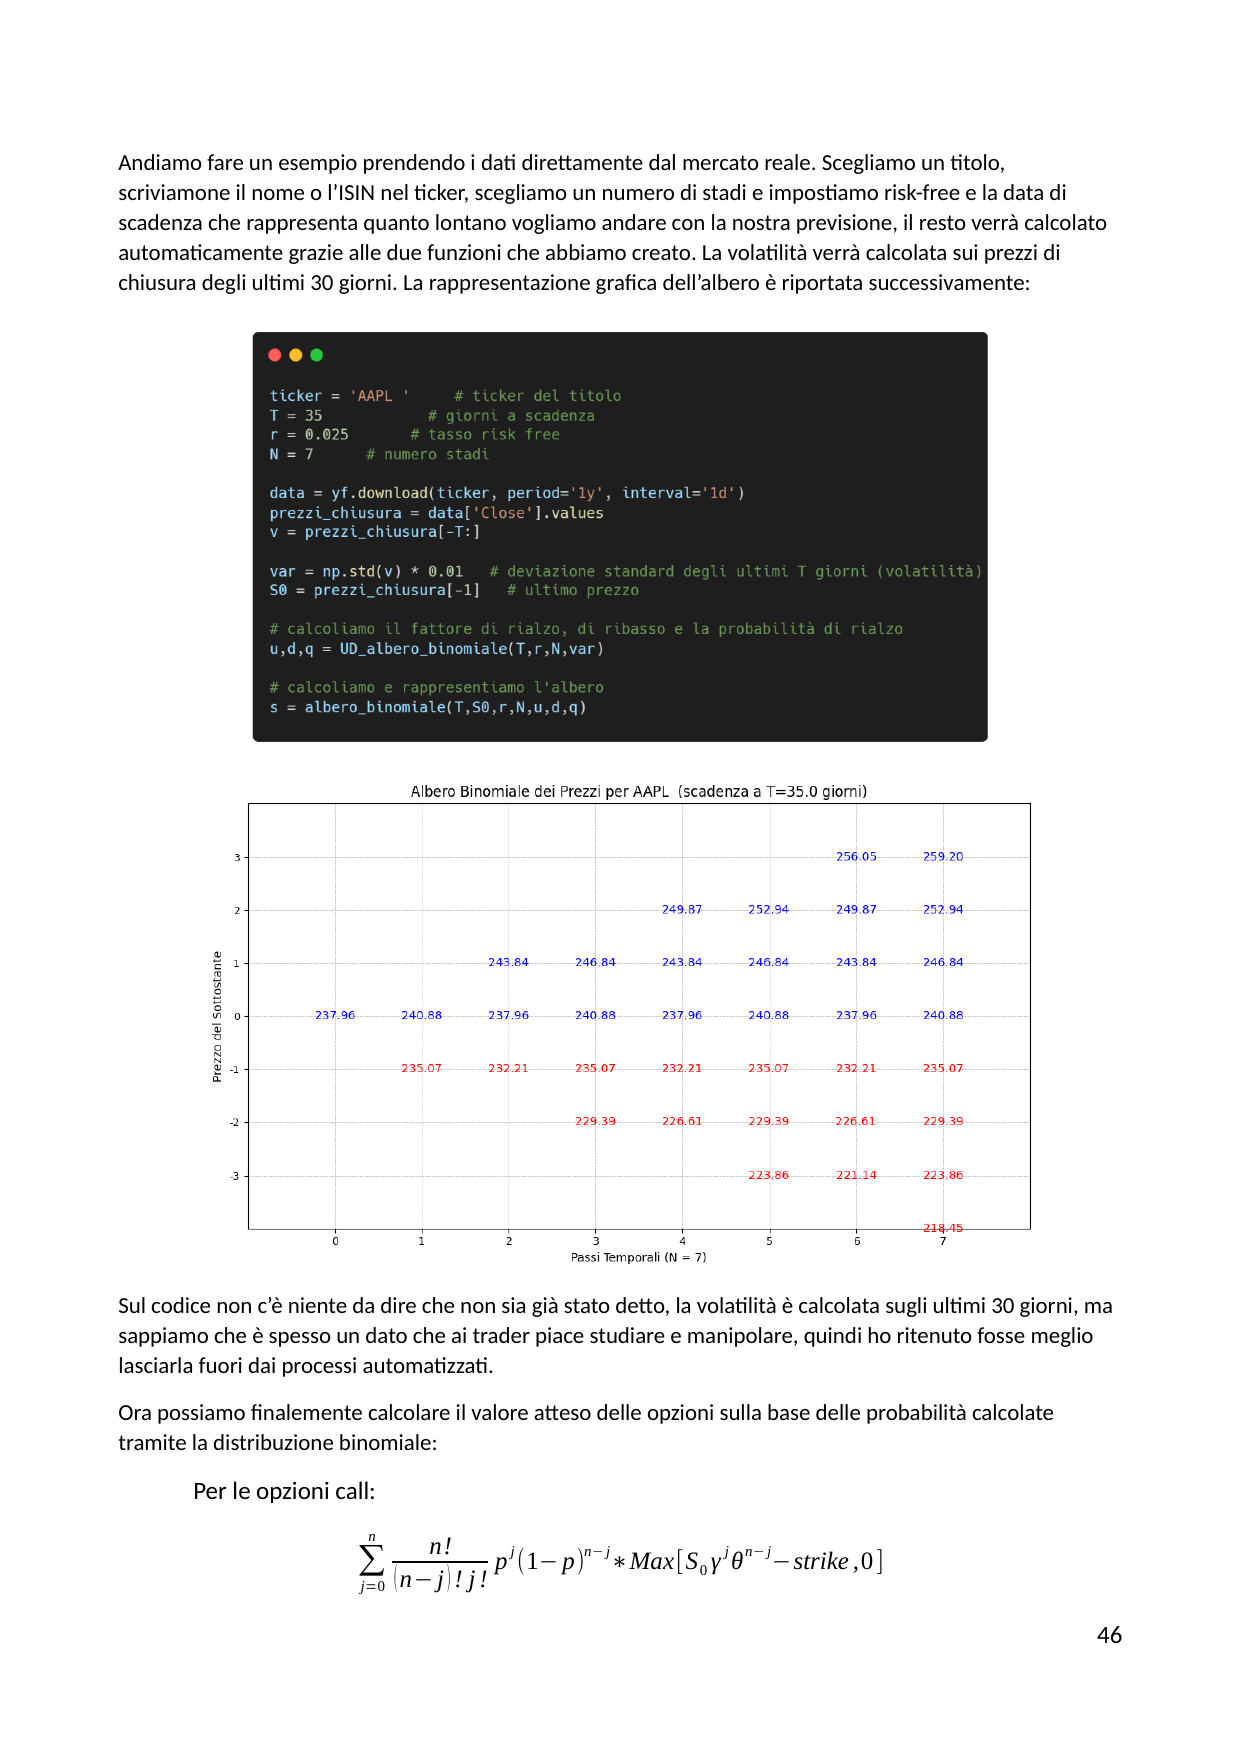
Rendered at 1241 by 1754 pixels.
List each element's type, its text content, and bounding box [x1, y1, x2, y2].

picture [237, 315, 1003, 758]
text Andiamo fare un esempio prendendo i dati direttamente dal mercato reale. Scegliamo un titolo, scriviamone il nome o l’ISIN nel ticker, scegliamo un numero di stadi e impostiamo risk-free e la data di scadenza che rappresenta quanto lontano vogliamo andare con la nostra previsione, il resto verrà calcolato automaticamente grazie alle due funzioni che abbiamo creato. La volatilità verrà calcolata sui prezzi di chiusura degli ultimi 30 giorni. La rappresentazione grafica dell’albero è riportata successivamente: [118, 148, 1122, 296]
text Sul codice non c’è niente da dire che non sia già stato detto, la volatilità è calcolata sugli ultimi 30 giorni, ma sappiamo che è spesso un dato che ai trader piace studiare e manipolare, quindi ho ritenuto fosse meglio lasciarla fuori dai processi automatizzati. [118, 1291, 1122, 1379]
list Per le opzioni call: [193, 1475, 1122, 1506]
picture [204, 776, 1037, 1272]
text Ora possiamo finalemente calcolare il valore atteso delle opzioni sulla base delle probabilità calcolate tramite la distribuzione binomiale: [118, 1398, 1122, 1456]
